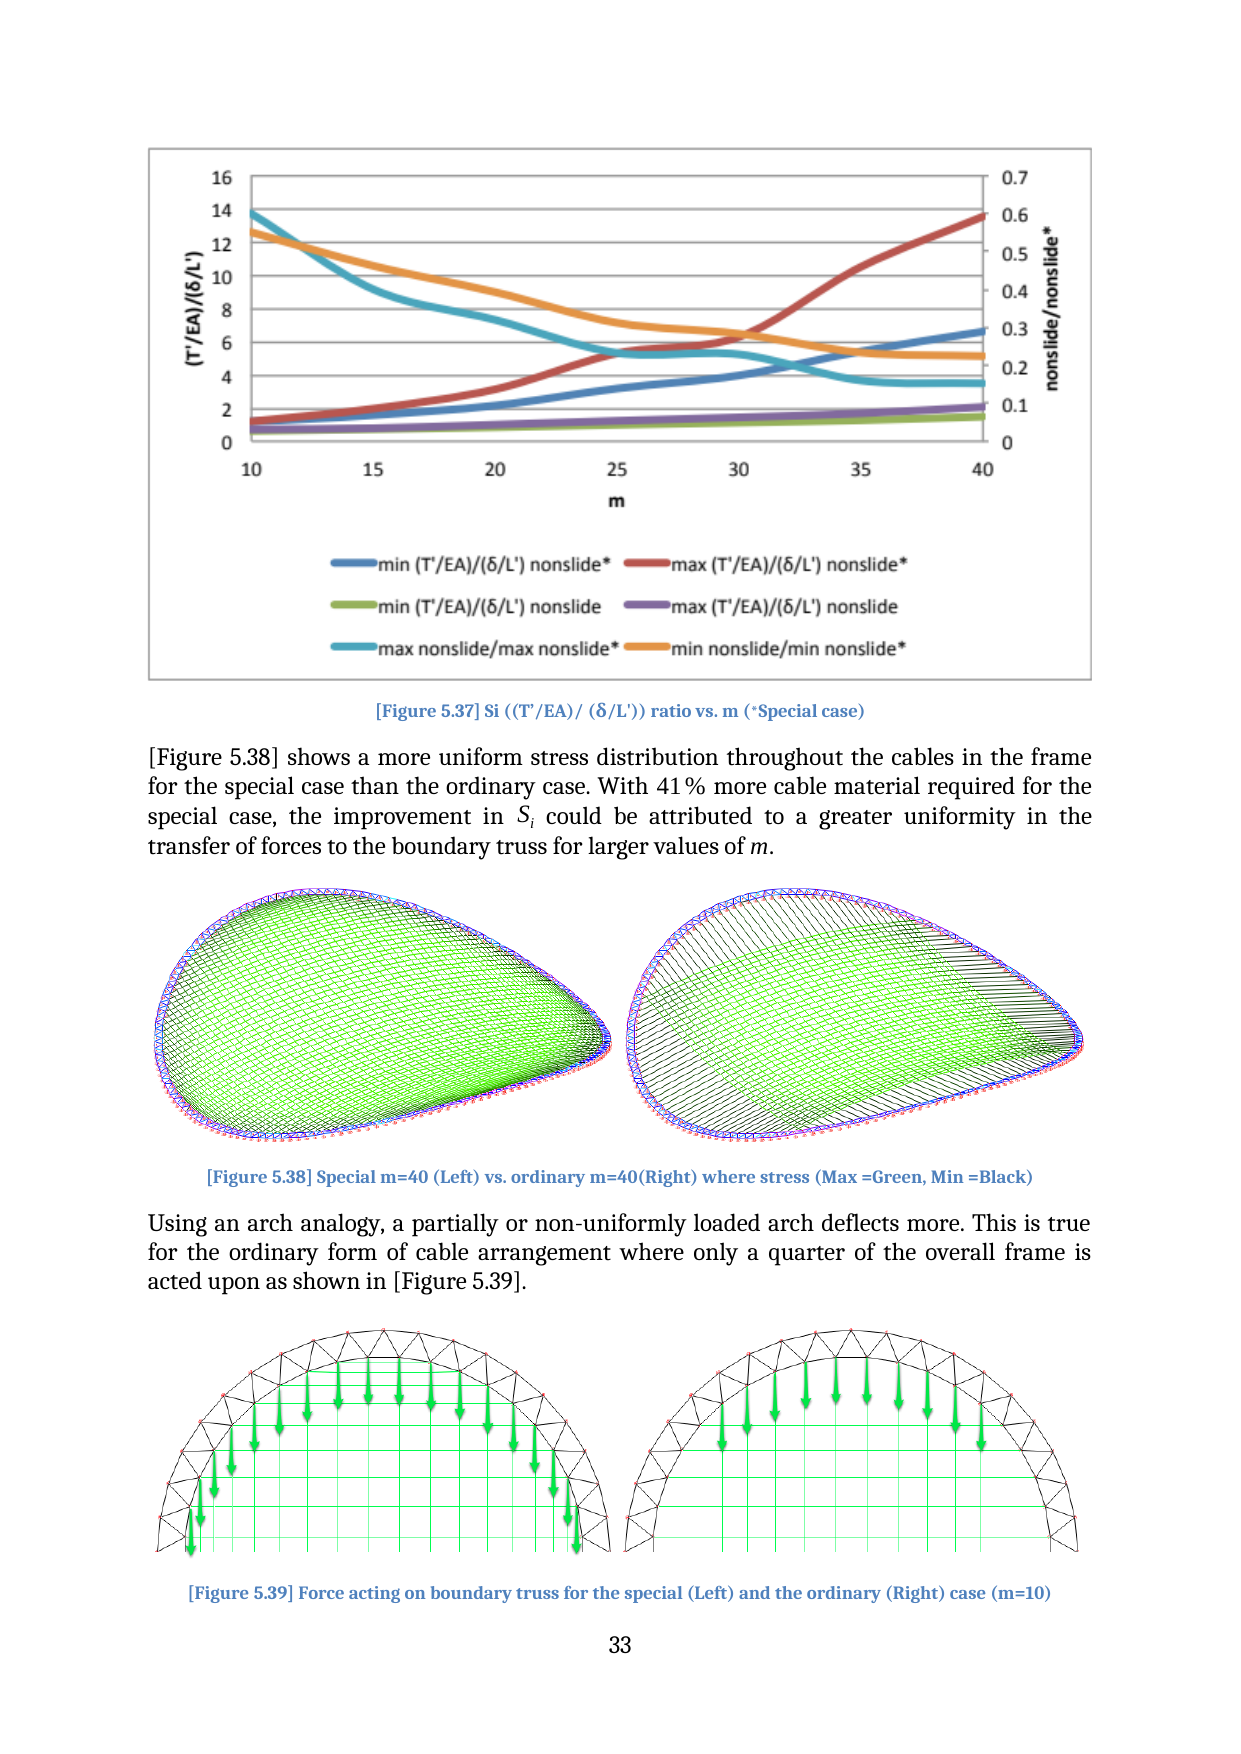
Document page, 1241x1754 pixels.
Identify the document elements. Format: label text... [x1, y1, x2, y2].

picture [147, 881, 1091, 1146]
picture [147, 1316, 1089, 1562]
